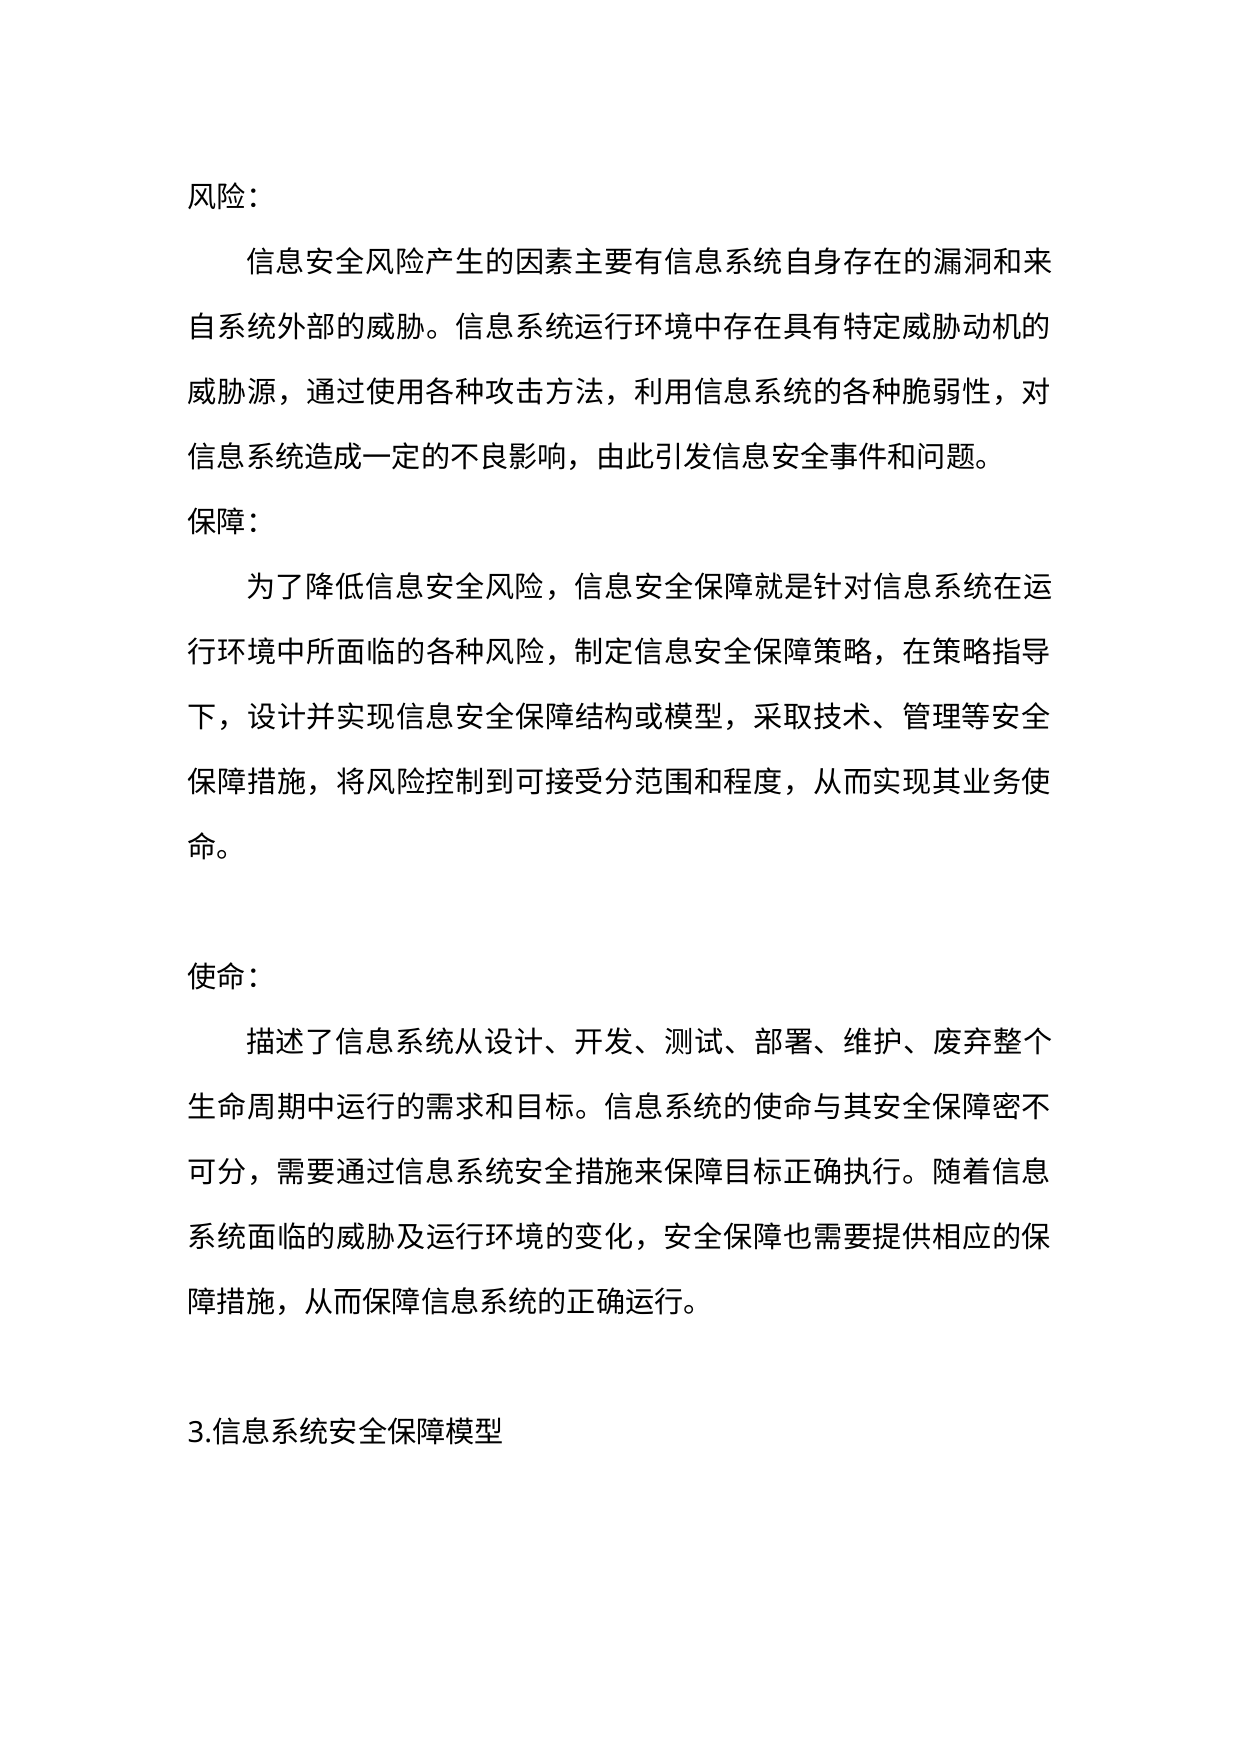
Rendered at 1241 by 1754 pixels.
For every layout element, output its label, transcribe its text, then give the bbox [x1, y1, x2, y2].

text 保障： [187, 487, 1053, 552]
text 风险： [187, 162, 1053, 227]
text 描述了信息系统从设计、开发、测试、部署、维护、废弃整个生命周期中运行的需求和目标。信息系统的使命与其安全保障密不可分，需要通过信息系统安全措施来保障目标正确执行。随着信息系统面临的威胁及运行环境的变化，安全保障也需要提供相应的保障措施，从而保障信息系统的正确运行。 [187, 1007, 1053, 1332]
text 为了降低信息安全风险，信息安全保障就是针对信息系统在运行环境中所面临的各种风险，制定信息安全保障策略，在策略指导下，设计并实现信息安全保障结构或模型，采取技术、管理等安全保障措施，将风险控制到可接受分范围和程度，从而实现其业务使命。 [187, 552, 1053, 877]
text 3.信息系统安全保障模型 [187, 1397, 1053, 1462]
text 使命： [187, 942, 1053, 1007]
text 信息安全风险产生的因素主要有信息系统自身存在的漏洞和来自系统外部的威胁。信息系统运行环境中存在具有特定威胁动机的威胁源，通过使用各种攻击方法，利用信息系统的各种脆弱性，对信息系统造成一定的不良影响，由此引发信息安全事件和问题。 [187, 227, 1053, 487]
